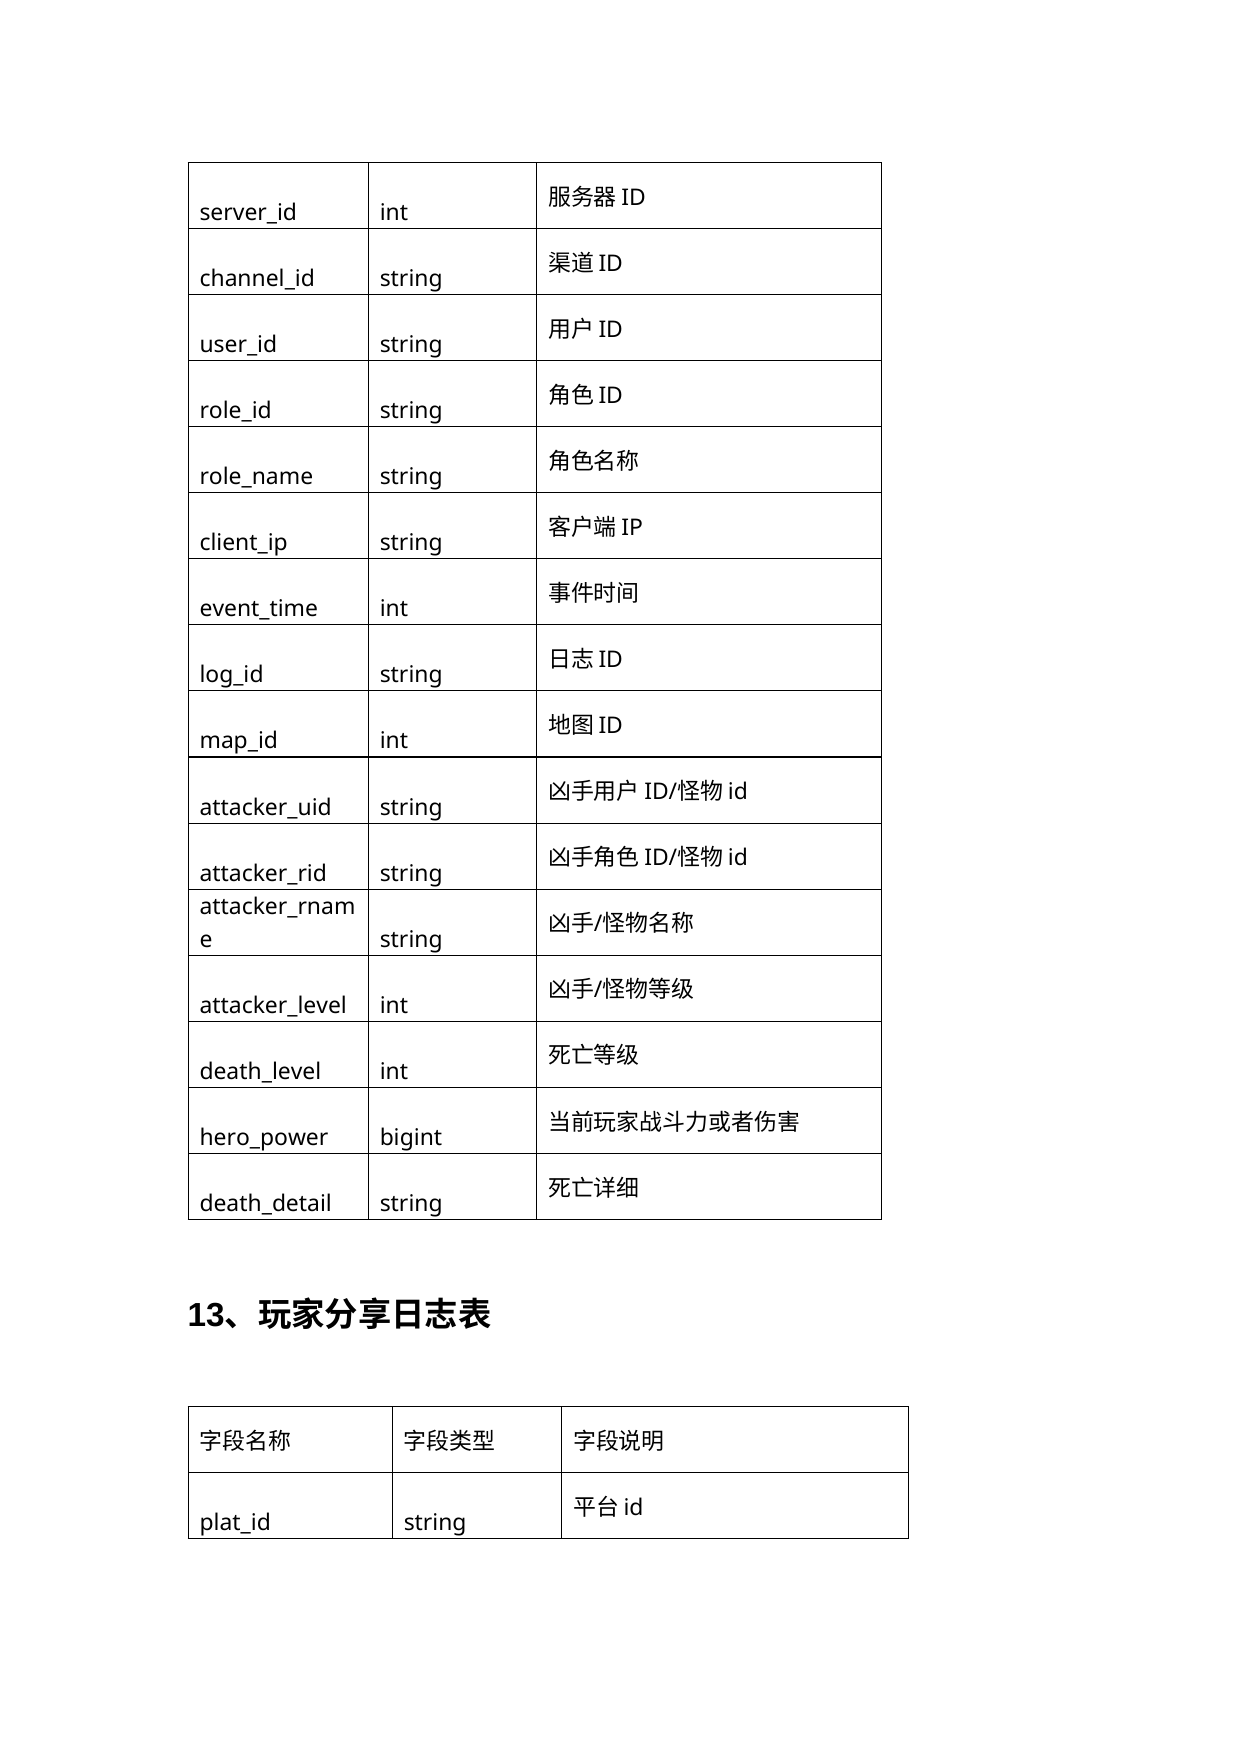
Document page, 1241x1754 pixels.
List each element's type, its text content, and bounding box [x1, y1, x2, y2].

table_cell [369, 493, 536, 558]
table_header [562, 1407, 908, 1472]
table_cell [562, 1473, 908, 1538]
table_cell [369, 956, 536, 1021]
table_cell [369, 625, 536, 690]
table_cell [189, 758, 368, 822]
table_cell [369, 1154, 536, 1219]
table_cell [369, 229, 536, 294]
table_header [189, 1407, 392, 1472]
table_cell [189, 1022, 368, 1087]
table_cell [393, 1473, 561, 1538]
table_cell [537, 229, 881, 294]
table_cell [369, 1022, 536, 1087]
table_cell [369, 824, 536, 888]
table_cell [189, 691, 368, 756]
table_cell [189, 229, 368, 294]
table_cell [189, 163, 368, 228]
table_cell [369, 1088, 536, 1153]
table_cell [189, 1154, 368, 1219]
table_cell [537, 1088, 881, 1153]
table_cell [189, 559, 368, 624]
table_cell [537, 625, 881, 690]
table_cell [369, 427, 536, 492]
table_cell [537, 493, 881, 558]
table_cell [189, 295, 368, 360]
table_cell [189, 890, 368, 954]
subtitle 13、玩家分享日志表 [187, 1279, 1053, 1344]
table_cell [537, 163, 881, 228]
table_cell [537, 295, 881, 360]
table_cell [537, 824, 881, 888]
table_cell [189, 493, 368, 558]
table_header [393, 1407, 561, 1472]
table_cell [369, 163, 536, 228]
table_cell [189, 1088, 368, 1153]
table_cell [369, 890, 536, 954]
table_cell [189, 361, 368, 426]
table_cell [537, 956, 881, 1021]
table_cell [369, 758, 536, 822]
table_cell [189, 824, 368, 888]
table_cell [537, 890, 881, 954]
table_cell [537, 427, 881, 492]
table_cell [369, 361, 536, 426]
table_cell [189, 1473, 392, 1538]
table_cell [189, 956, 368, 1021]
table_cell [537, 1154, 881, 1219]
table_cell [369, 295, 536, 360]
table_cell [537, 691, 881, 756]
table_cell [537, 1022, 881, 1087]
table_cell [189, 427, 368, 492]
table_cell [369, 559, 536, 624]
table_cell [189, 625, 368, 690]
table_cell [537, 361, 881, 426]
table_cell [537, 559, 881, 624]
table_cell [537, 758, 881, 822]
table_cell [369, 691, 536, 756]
